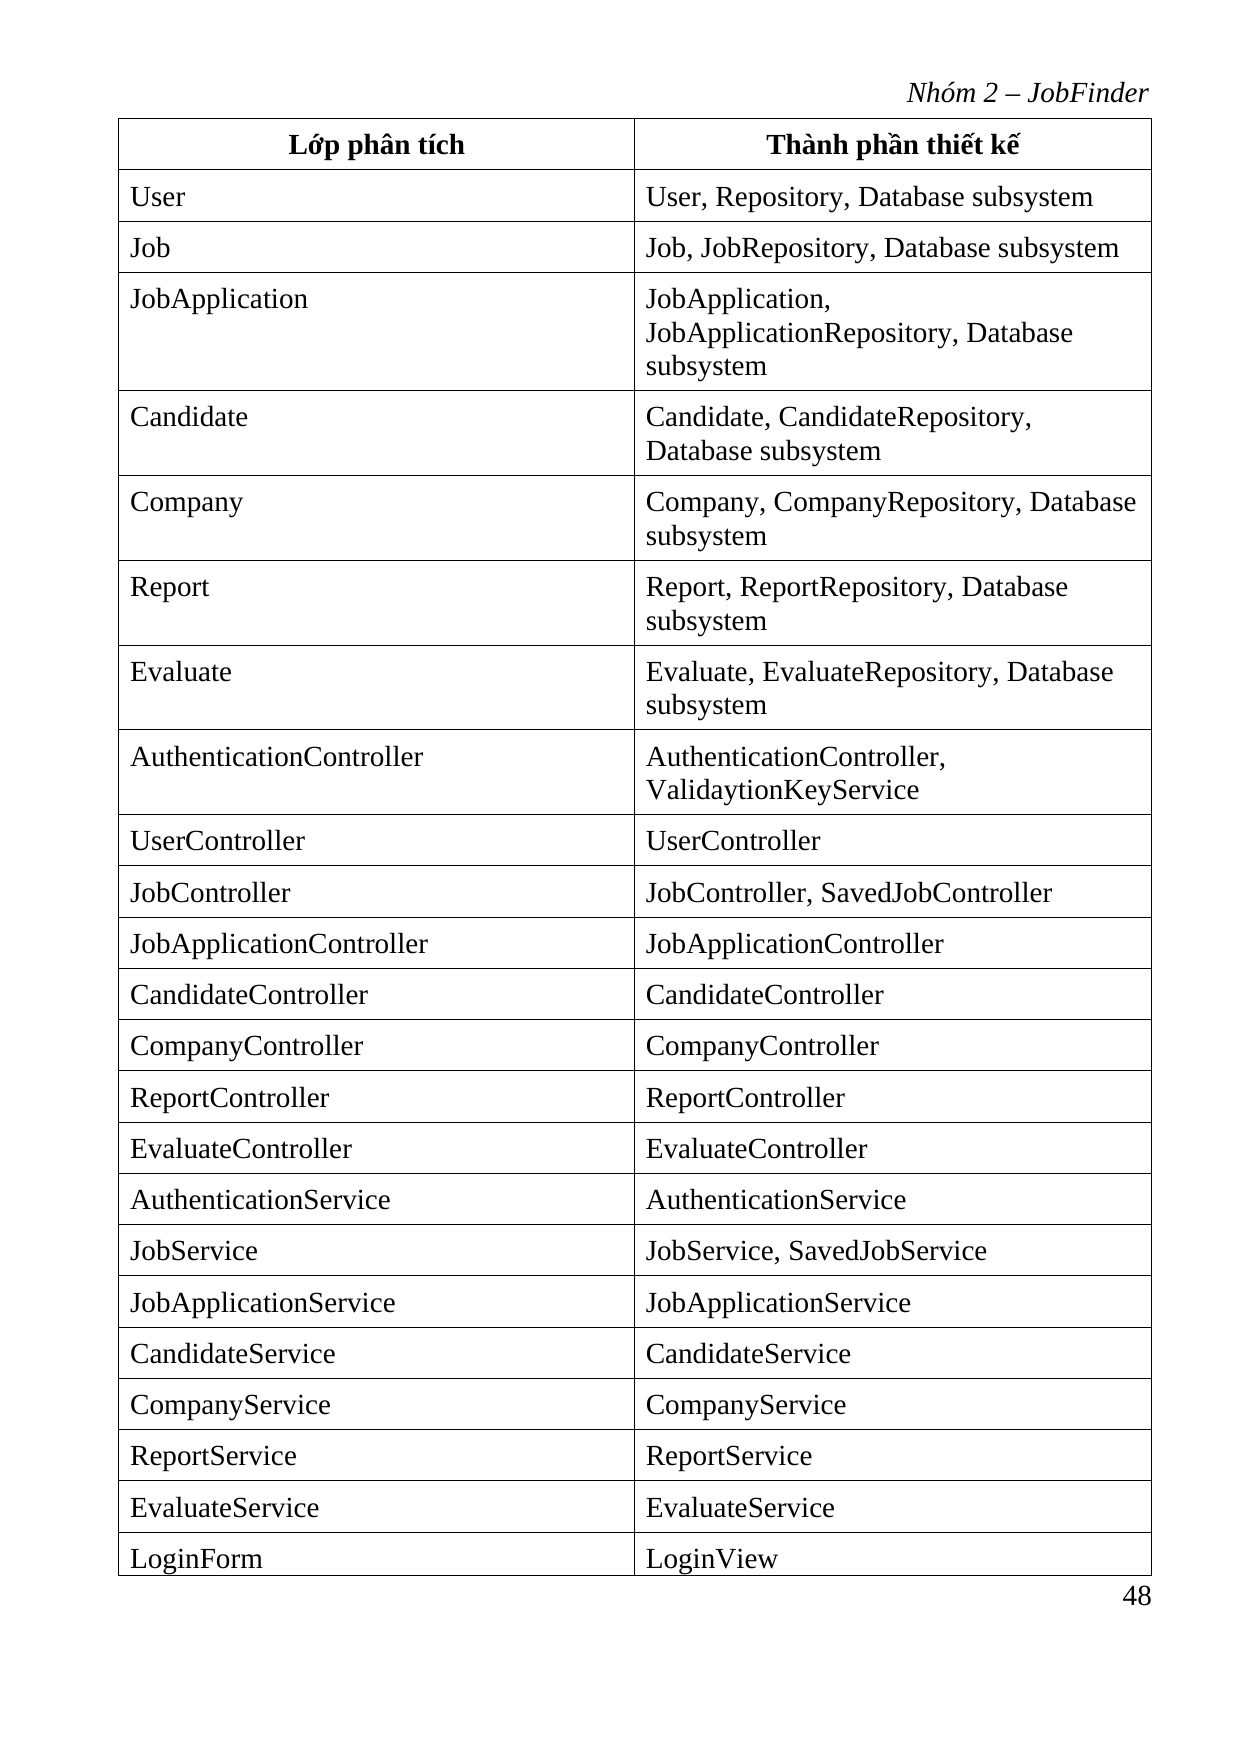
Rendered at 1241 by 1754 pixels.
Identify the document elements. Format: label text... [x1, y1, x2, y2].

table_cell EvaluateService [119, 1481, 634, 1532]
table_cell JobApplication, JobApplicationRepository, Database subsystem [635, 273, 1151, 390]
table_header Thành phần thiết kế [635, 119, 1151, 169]
table_cell JobApplicationService [635, 1276, 1151, 1327]
table_cell ReportController [119, 1071, 634, 1122]
table_header Lớp phân tích [119, 119, 634, 169]
table_cell Candidate, CandidateRepository, Database subsystem [635, 391, 1151, 475]
table_cell CompanyController [635, 1020, 1151, 1070]
table_cell ReportService [119, 1430, 634, 1480]
table_cell EvaluateController [119, 1123, 634, 1173]
table_cell JobService [119, 1225, 634, 1275]
table_cell EvaluateService [635, 1481, 1151, 1532]
table_cell Job [119, 222, 634, 272]
table_cell CandidateService [635, 1328, 1151, 1378]
table_cell Company, CompanyRepository, Database subsystem [635, 476, 1151, 560]
table_cell Company [119, 476, 634, 560]
table_cell JobApplication [119, 273, 634, 390]
table_cell JobApplicationService [119, 1276, 634, 1327]
table_cell ReportService [635, 1430, 1151, 1480]
table_cell ReportController [635, 1071, 1151, 1122]
table_cell User, Repository, Database subsystem [635, 170, 1151, 221]
table_cell Candidate [119, 391, 634, 475]
table_cell User [119, 170, 634, 221]
table_cell EvaluateController [635, 1123, 1151, 1173]
table_cell Report [119, 561, 634, 644]
table_cell CompanyController [119, 1020, 634, 1070]
table_cell AuthenticationController [119, 730, 634, 814]
table_cell Evaluate, EvaluateRepository, Database subsystem [635, 646, 1151, 729]
table_cell JobController [119, 866, 634, 917]
table_cell LoginForm [119, 1533, 634, 1574]
table_cell Evaluate [119, 646, 634, 729]
table_cell JobService, SavedJobService [635, 1225, 1151, 1275]
table_cell Report, ReportRepository, Database subsystem [635, 561, 1151, 644]
table_cell Job, JobRepository, Database subsystem [635, 222, 1151, 272]
table_cell LoginView [635, 1533, 1151, 1574]
table_cell AuthenticationController, ValidaytionKeyService [635, 730, 1151, 814]
table_cell UserController [635, 815, 1151, 865]
table_cell CandidateController [635, 969, 1151, 1019]
table_cell CandidateController [119, 969, 634, 1019]
table_cell JobApplicationController [119, 918, 634, 968]
table_cell AuthenticationService [119, 1174, 634, 1224]
table_cell JobController, SavedJobController [635, 866, 1151, 917]
table_cell AuthenticationService [635, 1174, 1151, 1224]
table_cell CompanyService [119, 1379, 634, 1429]
table_cell CandidateService [119, 1328, 634, 1378]
table_cell UserController [119, 815, 634, 865]
table_cell CompanyService [635, 1379, 1151, 1429]
table_cell JobApplicationController [635, 918, 1151, 968]
